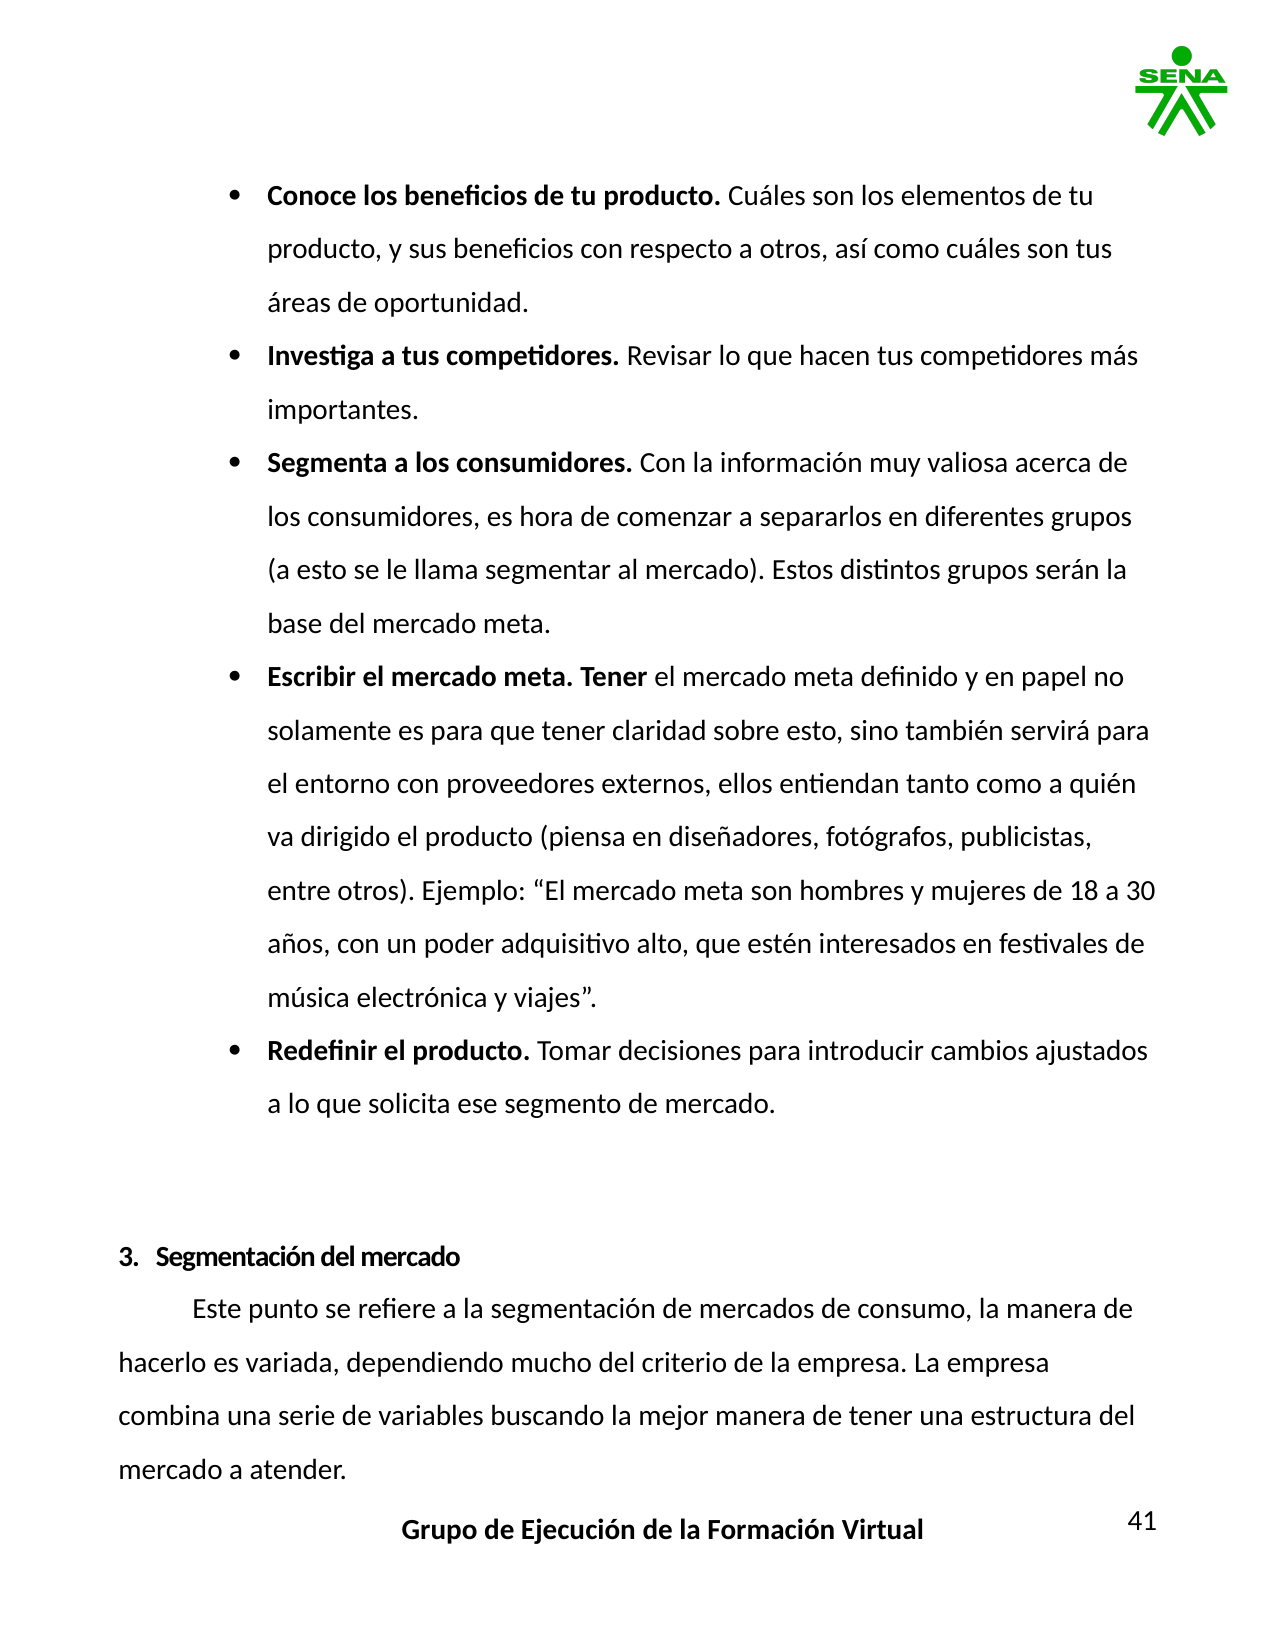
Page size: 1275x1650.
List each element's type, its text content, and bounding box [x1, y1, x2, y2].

subtitle Segmentación del mercado [118, 1238, 1157, 1274]
picture [1135, 46, 1228, 136]
list Investiga a tus competidores. Revisar lo que hacen tus competidores más importantes. [229, 337, 1157, 427]
list Escribir el mercado meta. Tener el mercado meta definido y en papel no solamente es para que tener claridad sobre esto, sino también servirá para el entorno con proveedores externos, ellos entiendan tanto como a quién va dirigido el producto (piensa en diseñadores, fotógrafos, publicistas, entre otros). Ejemplo: “El mercado meta son hombres y mujeres de 18 a 30 años, con un poder adquisitivo alto, que estén interesados en festivales de música electrónica y viajes”. [229, 658, 1157, 1014]
list Segmenta a los consumidores. Con la información muy valiosa acerca de los consumidores, es hora de comenzar a separarlos en diferentes grupos (a esto se le llama segmentar al mercado). Estos distintos grupos serán la base del mercado meta. [229, 444, 1157, 640]
list Redefinir el producto. Tomar decisiones para introducir cambios ajustados a lo que solicita ese segmento de mercado. [229, 1032, 1157, 1121]
list Conoce los beneficios de tu producto. Cuáles son los elementos de tu producto, y sus beneficios con respecto a otros, así como cuáles son tus áreas de oportunidad. [229, 177, 1157, 320]
text Este punto se refiere a la segmentación de mercados de consumo, la manera de hacerlo es variada, dependiendo mucho del criterio de la empresa. La empresa combina una serie de variables buscando la mejor manera de tener una estructura del mercado a atender. [118, 1291, 1157, 1487]
